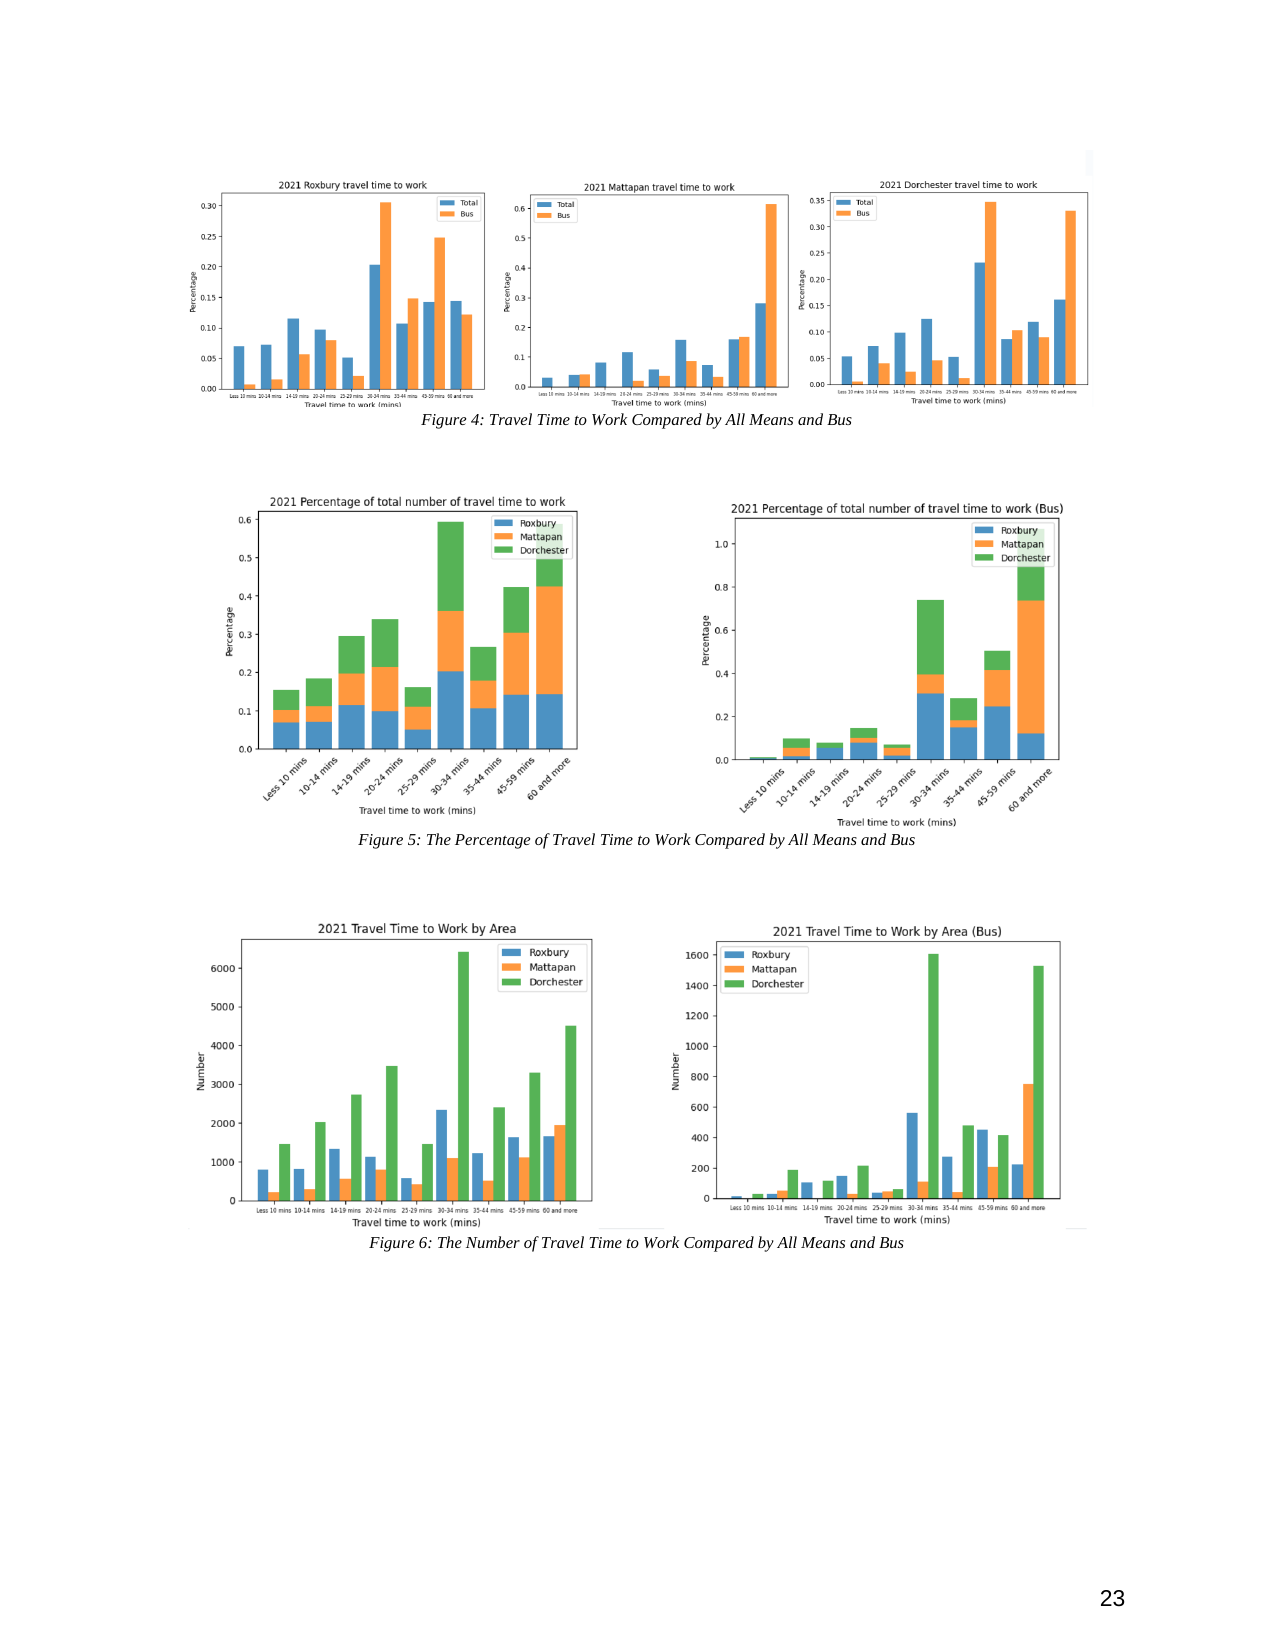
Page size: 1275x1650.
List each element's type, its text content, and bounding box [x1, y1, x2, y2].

picture [188, 896, 1087, 1230]
text Figure 6: The Number of Travel Time to Work Compared by All Means and Bus [150, 1233, 1125, 1252]
text Figure 5: The Percentage of Travel Time to Work Compared by All Means and Bus [150, 830, 1125, 849]
picture [181, 150, 1094, 407]
picture [187, 476, 1088, 827]
text Figure 4: Travel Time to Work Compared by All Means and Bus [150, 410, 1125, 429]
